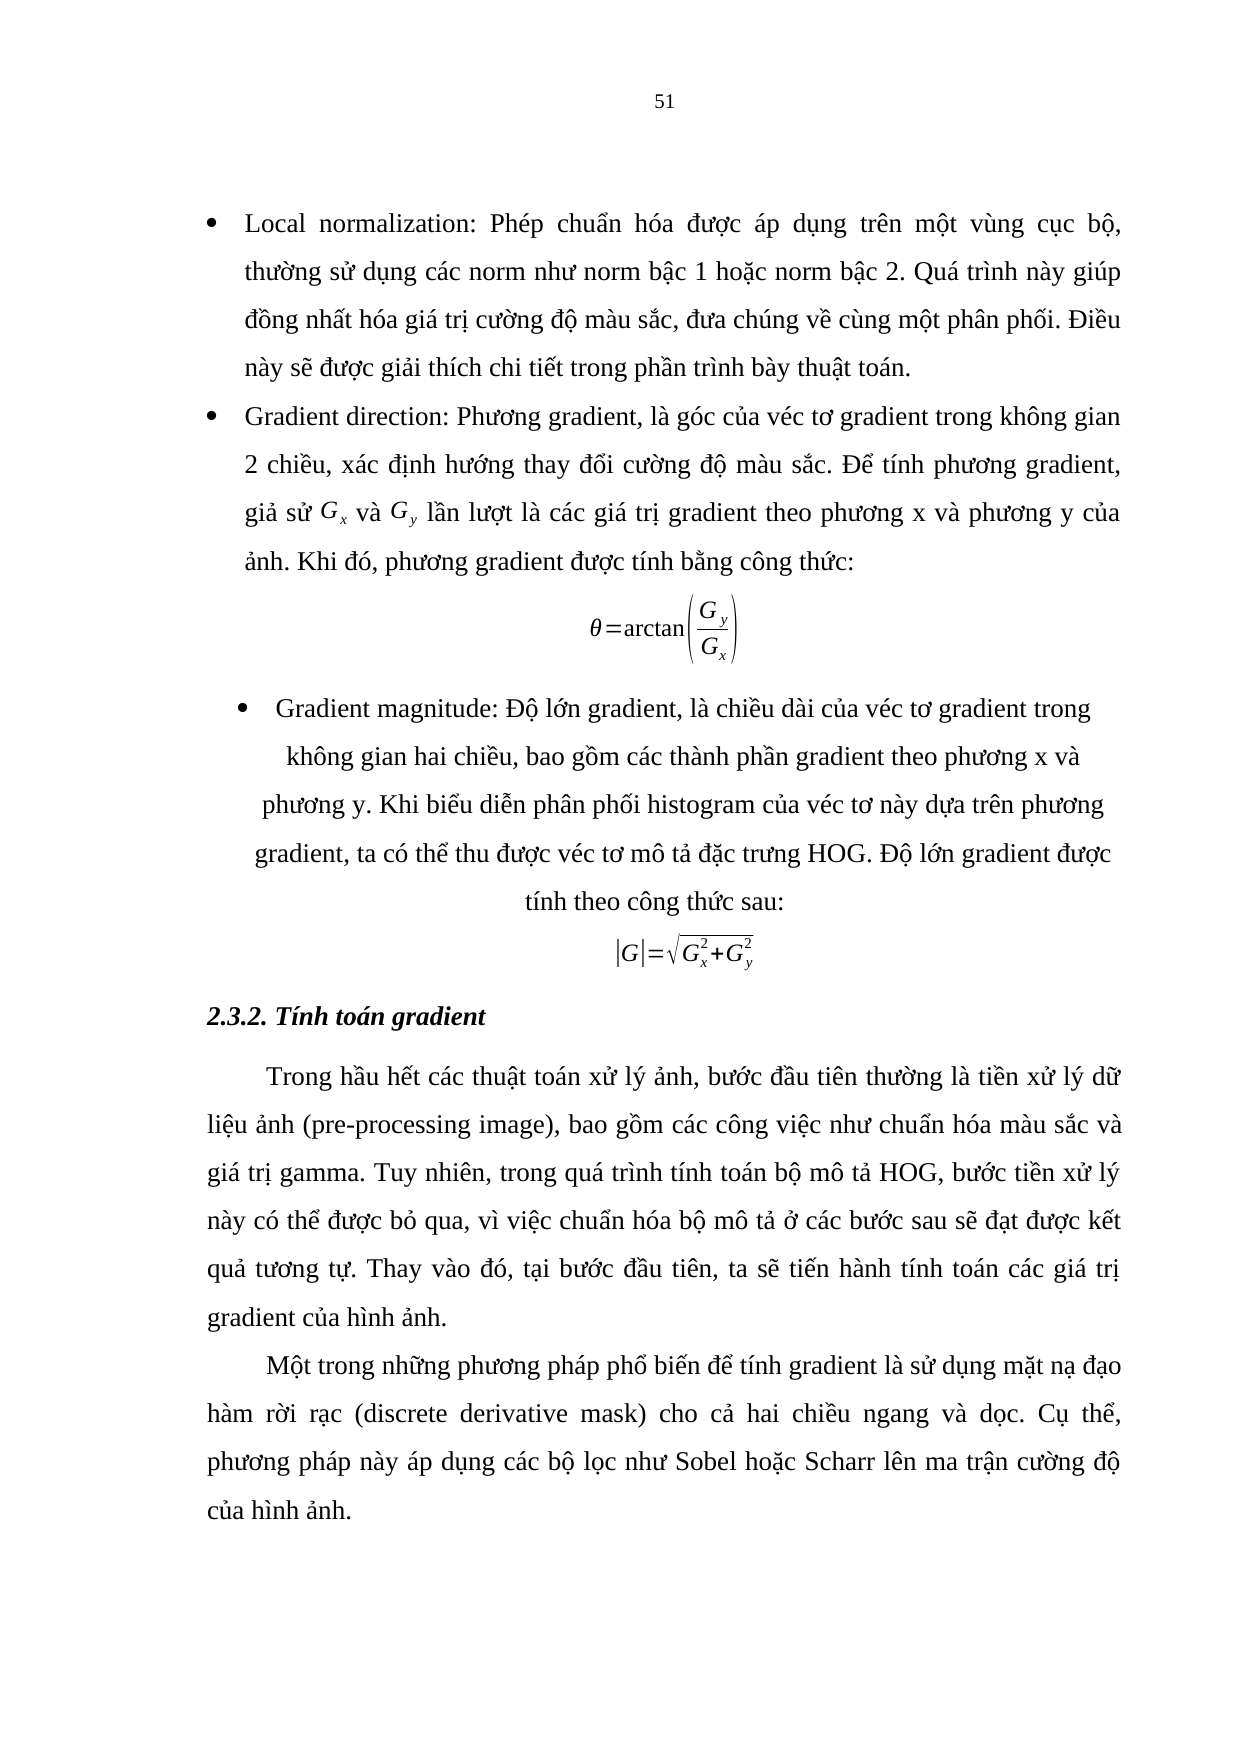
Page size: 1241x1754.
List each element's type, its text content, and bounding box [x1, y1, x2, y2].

list Gradient direction: Phương gradient, là góc của véc tơ gradient trong không gian 2 chiều, xác định hướng thay đổi cường độ màu sắc. Để tính phương gradient, giả sử ​ và ​ lần lượt là các giá trị gradient theo phương x và phương y của ảnh. Khi đó, phương gradient được tính bằng công thức: [207, 400, 1122, 576]
list Gradient magnitude: Độ lớn gradient, là chiều dài của véc tơ gradient trong không gian hai chiều, bao gồm các thành phần gradient theo phương x và phương y. Khi biểu diễn phân phối histogram của véc tơ này dựa trên phương gradient, ta có thể thu được véc tơ mô tả đặc trưng HOG. Độ lớn gradient được tính theo công thức sau: [207, 692, 1122, 971]
subtitle 2.3.2. Tính toán gradient [207, 1001, 1122, 1032]
text Trong hầu hết các thuật toán xử lý ảnh, bước đầu tiên thường là tiền xử lý dữ liệu ảnh (pre-processing image), bao gồm các công việc như chuẩn hóa màu sắc và giá trị gamma. Tuy nhiên, trong quá trình tính toán bộ mô tả HOG, bước tiền xử lý này có thể được bỏ qua, vì việc chuẩn hóa bộ mô tả ở các bước sau sẽ đạt được kết quả tương tự. Thay vào đó, tại bước đầu tiên, ta sẽ tiến hành tính toán các giá trị gradient của hình ảnh. [207, 1060, 1122, 1332]
text Một trong những phương pháp phổ biến để tính gradient là sử dụng mặt nạ đạo hàm rời rạc (discrete derivative mask) cho cả hai chiều ngang và dọc. Cụ thể, phương pháp này áp dụng các bộ lọc như Sobel hoặc Scharr lên ma trận cường độ của hình ảnh. [207, 1349, 1122, 1525]
list Local normalization: Phép chuẩn hóa được áp dụng trên một vùng cục bộ, thường sử dụng các norm như norm bậc 1 hoặc norm bậc 2. Quá trình này giúp đồng nhất hóa giá trị cường độ màu sắc, đưa chúng về cùng một phân phối. Điều này sẽ được giải thích chi tiết trong phần trình bày thuật toán. [207, 207, 1122, 383]
